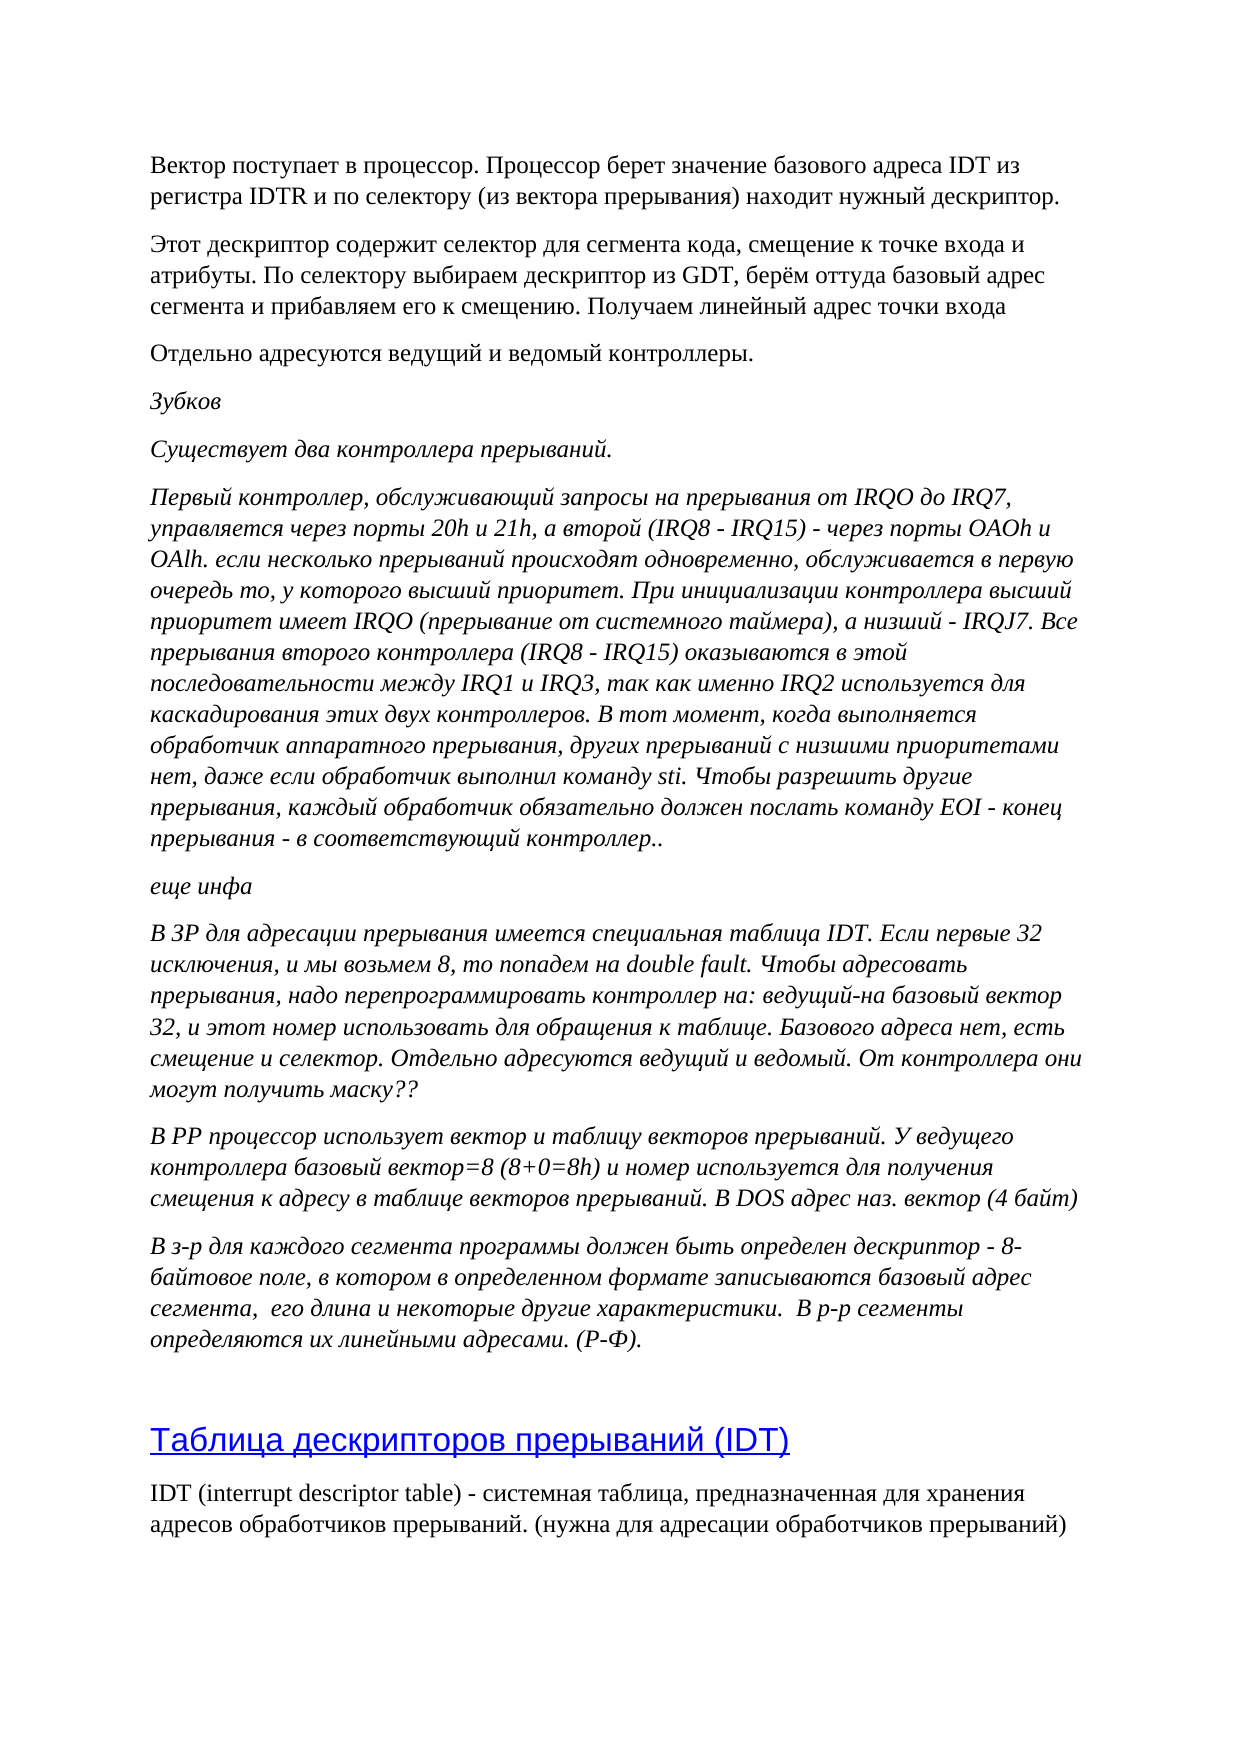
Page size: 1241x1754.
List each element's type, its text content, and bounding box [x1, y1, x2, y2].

text IDT (interrupt descriptor table) - системная таблица, предназначенная для хранения адресов обработчиков прерываний. (нужна для адресации обработчиков прерываний) [150, 1478, 1090, 1538]
subtitle Таблица дескрипторов прерываний (IDT) [150, 1420, 1090, 1458]
text В з-р для каждого сегмента программы должен быть определен дескриптор - 8-байтовое поле, в котором в определенном формате записываются базовый адрес сегмента, его длина и некоторые другие характеристики. В р-р сегменты определяются их линейными адресами. (Р-Ф). [150, 1231, 1090, 1353]
text еще инфа [150, 871, 1090, 899]
text Этот дескриптор содержит селектор для сегмента кода, смещение к точке входа и атрибуты. По селектору выбираем дескриптор из GDT, берём оттуда базовый адрес сегмента и прибавляем его к смещению. Получаем линейный адрес точки входа [150, 229, 1090, 319]
text Отдельно адресуются ведущий и ведомый контроллеры. [150, 338, 1090, 367]
text Первый контроллер, обслуживающий запросы на прерывания от IRQO до IRQ7, управляется через порты 20h и 21h, а второй (IRQ8 - IRQ15) - через порты OAOh и OAlh. если несколько прерываний происходят одновременно, обслуживается в первую очередь то, у которого высший приоритет. При инициализации контроллера высший приоритет имеет IRQO (прерывание от системного таймера), а низший - IRQJ7. Все прерывания второго контроллера (IRQ8 - IRQ15) оказываются в этой последовательности между IRQ1 и IRQ3, так как именно IRQ2 используется для каскадирования этих двух контроллеров. В тот момент, когда выполняется обработчик аппаратного прерывания, других прерываний с низшими приоритетами нет, даже если обработчик выполнил команду sti. Чтобы разрешить другие прерывания, каждый обработчик обязательно должен послать команду EOI - конец прерывания - в соответствующий контроллер.. [150, 482, 1090, 852]
text Зубков [150, 386, 1090, 415]
text В ЗР для адресации прерывания имеется специальная таблица IDT. Если первые 32 исключения, и мы возьмем 8, то попадем на double fault. Чтобы адресовать прерывания, надо перепрограммировать контроллер на: ведущий-на базовый вектор 32, и этот номер использовать для обращения к таблице. Базового адреса нет, есть смещение и селектор. Отдельно адресуются ведущий и ведомый. От контроллера они могут получить маску?? [150, 918, 1090, 1102]
text Вектор поступает в процессор. Процессор берет значение базового адреса IDT из регистра IDTR и по селектору (из вектора прерывания) находит нужный дескриптор. [150, 150, 1090, 210]
text Существует два контроллера прерываний. [150, 434, 1090, 463]
text В РР процессор использует вектор и таблицу векторов прерываний. У ведущего контроллера базовый вектор=8 (8+0=8h) и номер используется для получения смещения к адресу в таблице векторов прерываний. В DOS адрес наз. вектор (4 байт) [150, 1121, 1090, 1212]
